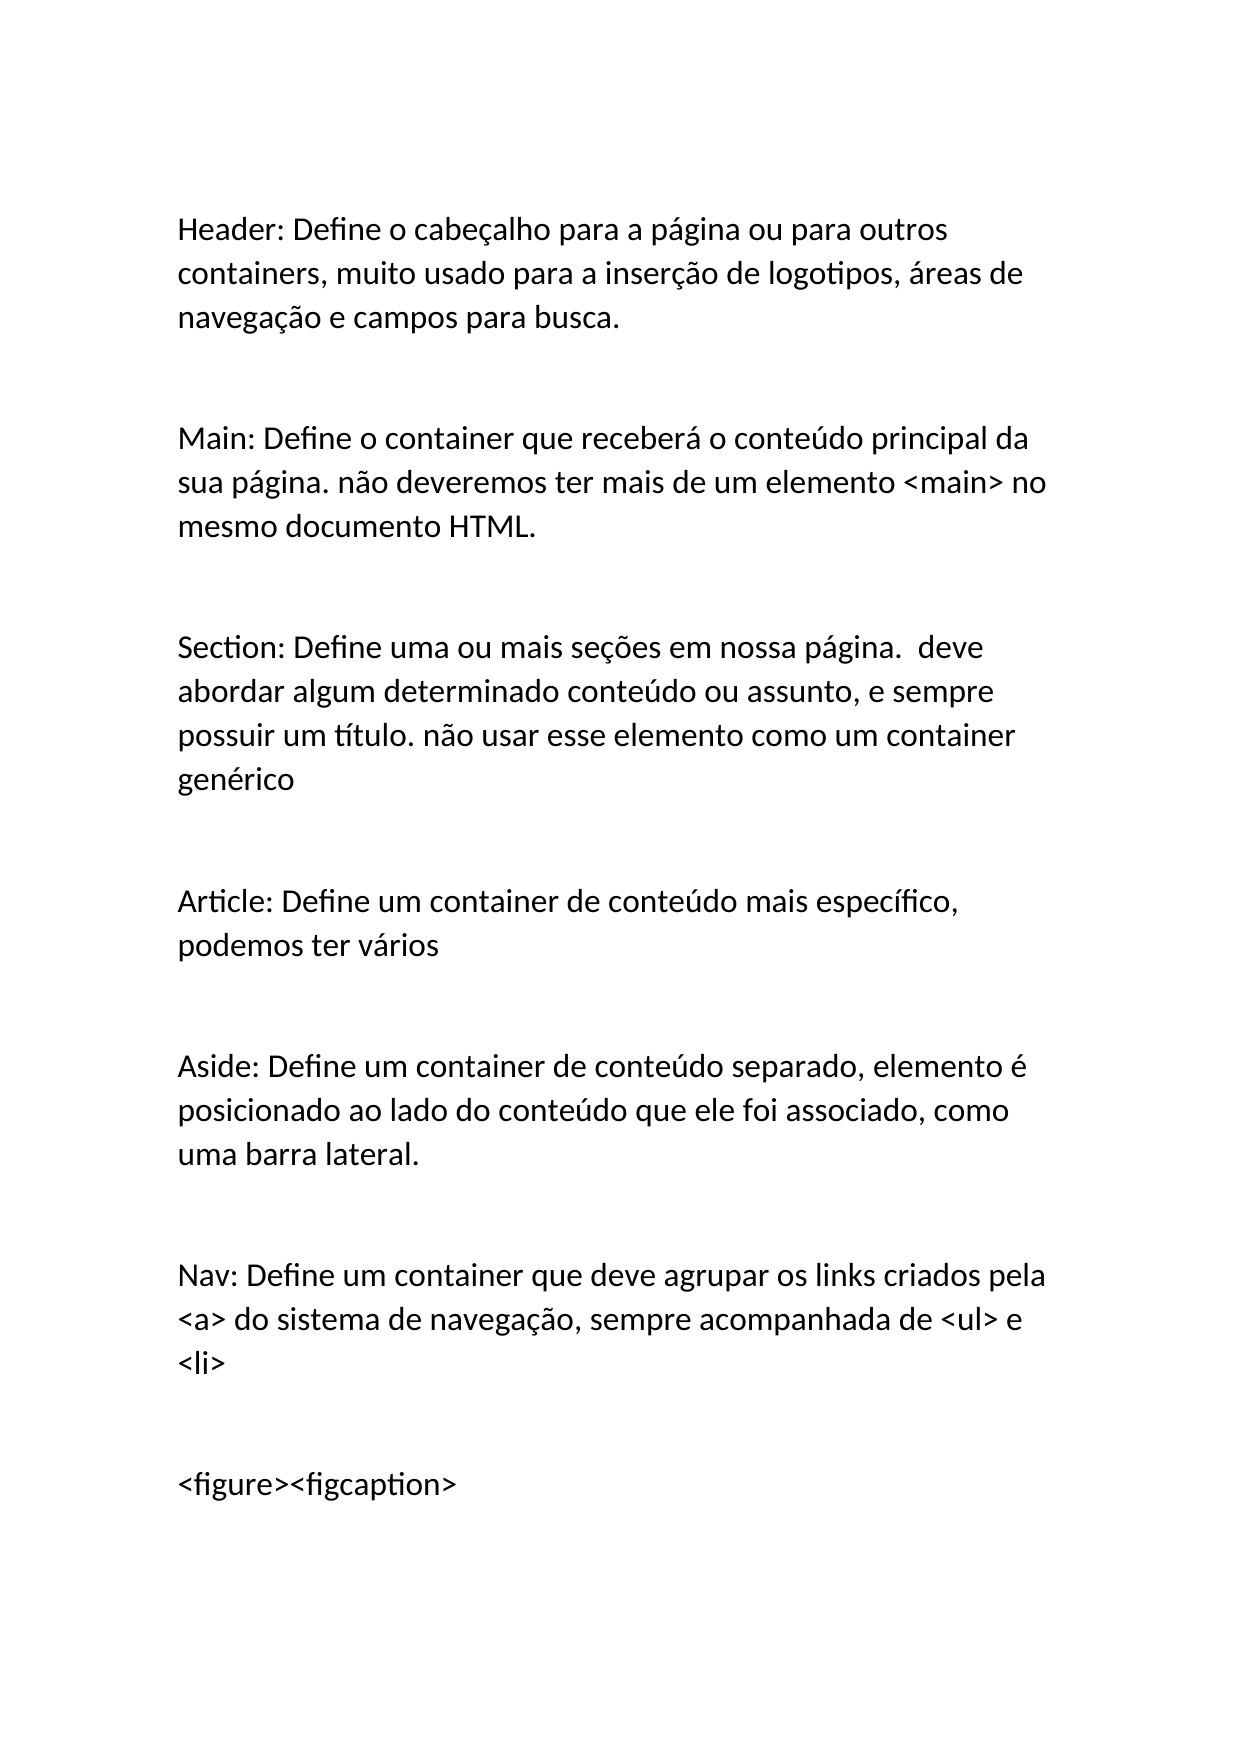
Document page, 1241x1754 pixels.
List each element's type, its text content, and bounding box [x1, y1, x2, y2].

text Header: Define o cabeçalho para a página ou para outros containers, muito usado para a inserção de logotipos, áreas de navegação e campos para busca. [177, 208, 1063, 337]
text Main: Define o container que receberá o conteúdo principal da sua página. não deveremos ter mais de um elemento <main> no mesmo documento HTML. [177, 417, 1063, 546]
text Section: Define uma ou mais seções em nossa página. deve abordar algum determinado conteúdo ou assunto, e sempre possuir um título. não usar esse elemento como um container genérico [177, 627, 1063, 799]
text Aside: Define um container de conteúdo separado, elemento é posicionado ao lado do conteúdo que ele foi associado, como uma barra lateral. [177, 1045, 1063, 1173]
text Article: Define um container de conteúdo mais específico, podemos ter vários [177, 880, 1063, 964]
text Nav: Define um container que deve agrupar os links criados pela <a> do sistema de navegação, sempre acompanhada de <ul> e <li> [177, 1254, 1063, 1383]
text <figure><figcaption> [177, 1463, 1063, 1504]
